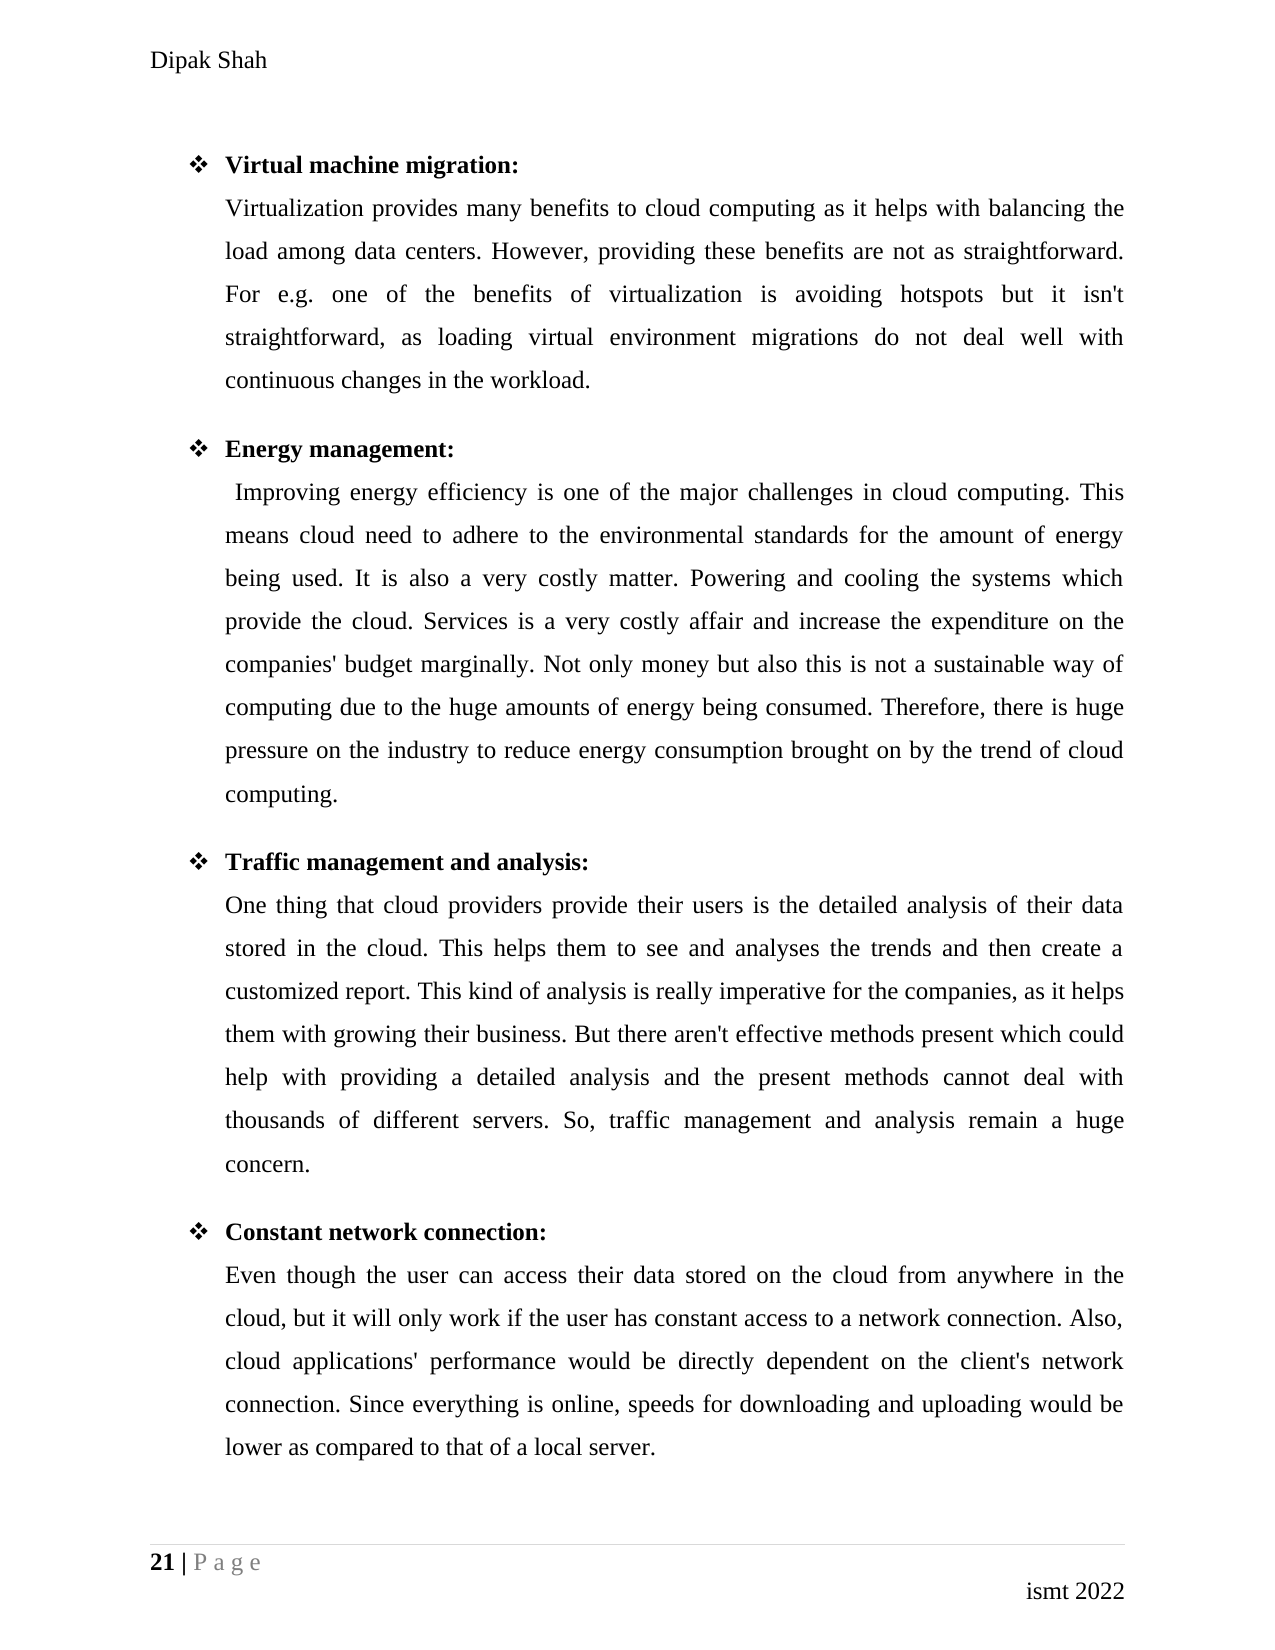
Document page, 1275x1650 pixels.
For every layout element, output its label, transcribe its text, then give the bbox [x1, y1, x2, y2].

subtitle Traffic management and analysis: [187, 847, 1125, 876]
subtitle Virtual machine migration: [187, 150, 1125, 179]
text Virtualization provides many benefits to cloud computing as it helps with balancing the load among data centers. However, providing these benefits are not as straightforward. For e.g. one of the benefits of virtualization is avoiding hotspots but it isn't straightforward, as loading virtual environment migrations do not deal well with continuous changes in the workload. [225, 193, 1125, 394]
text One thing that cloud providers provide their users is the detailed analysis of their data stored in the cloud. This helps them to see and analyses the trends and then create a customized report. This kind of analysis is really imperative for the companies, as it helps them with growing their business. But there aren't effective methods present which could help with providing a detailed analysis and the present methods cannot deal with thousands of different servers. So, traffic management and analysis remain a huge concern. [225, 890, 1125, 1177]
subtitle Constant network connection: [187, 1217, 1125, 1246]
text Improving energy efficiency is one of the major challenges in cloud computing. This means cloud need to adhere to the environmental standards for the amount of energy being used. It is also a very costly matter. Powering and cooling the systems which provide the cloud. Services is a very costly affair and increase the expenditure on the companies' budget marginally. Not only money but also this is not a sustainable way of computing due to the huge amounts of energy being consumed. Therefore, there is huge pressure on the industry to reduce energy consumption brought on by the trend of cloud computing. [225, 477, 1125, 807]
subtitle Energy management: [187, 434, 1125, 462]
text Even though the user can access their data stored on the cloud from anywhere in the cloud, but it will only work if the user has constant access to a network connection. Also, cloud applications' performance would be directly dependent on the client's network connection. Since everything is online, speeds for downloading and uploading would be lower as compared to that of a local server. [225, 1260, 1125, 1461]
